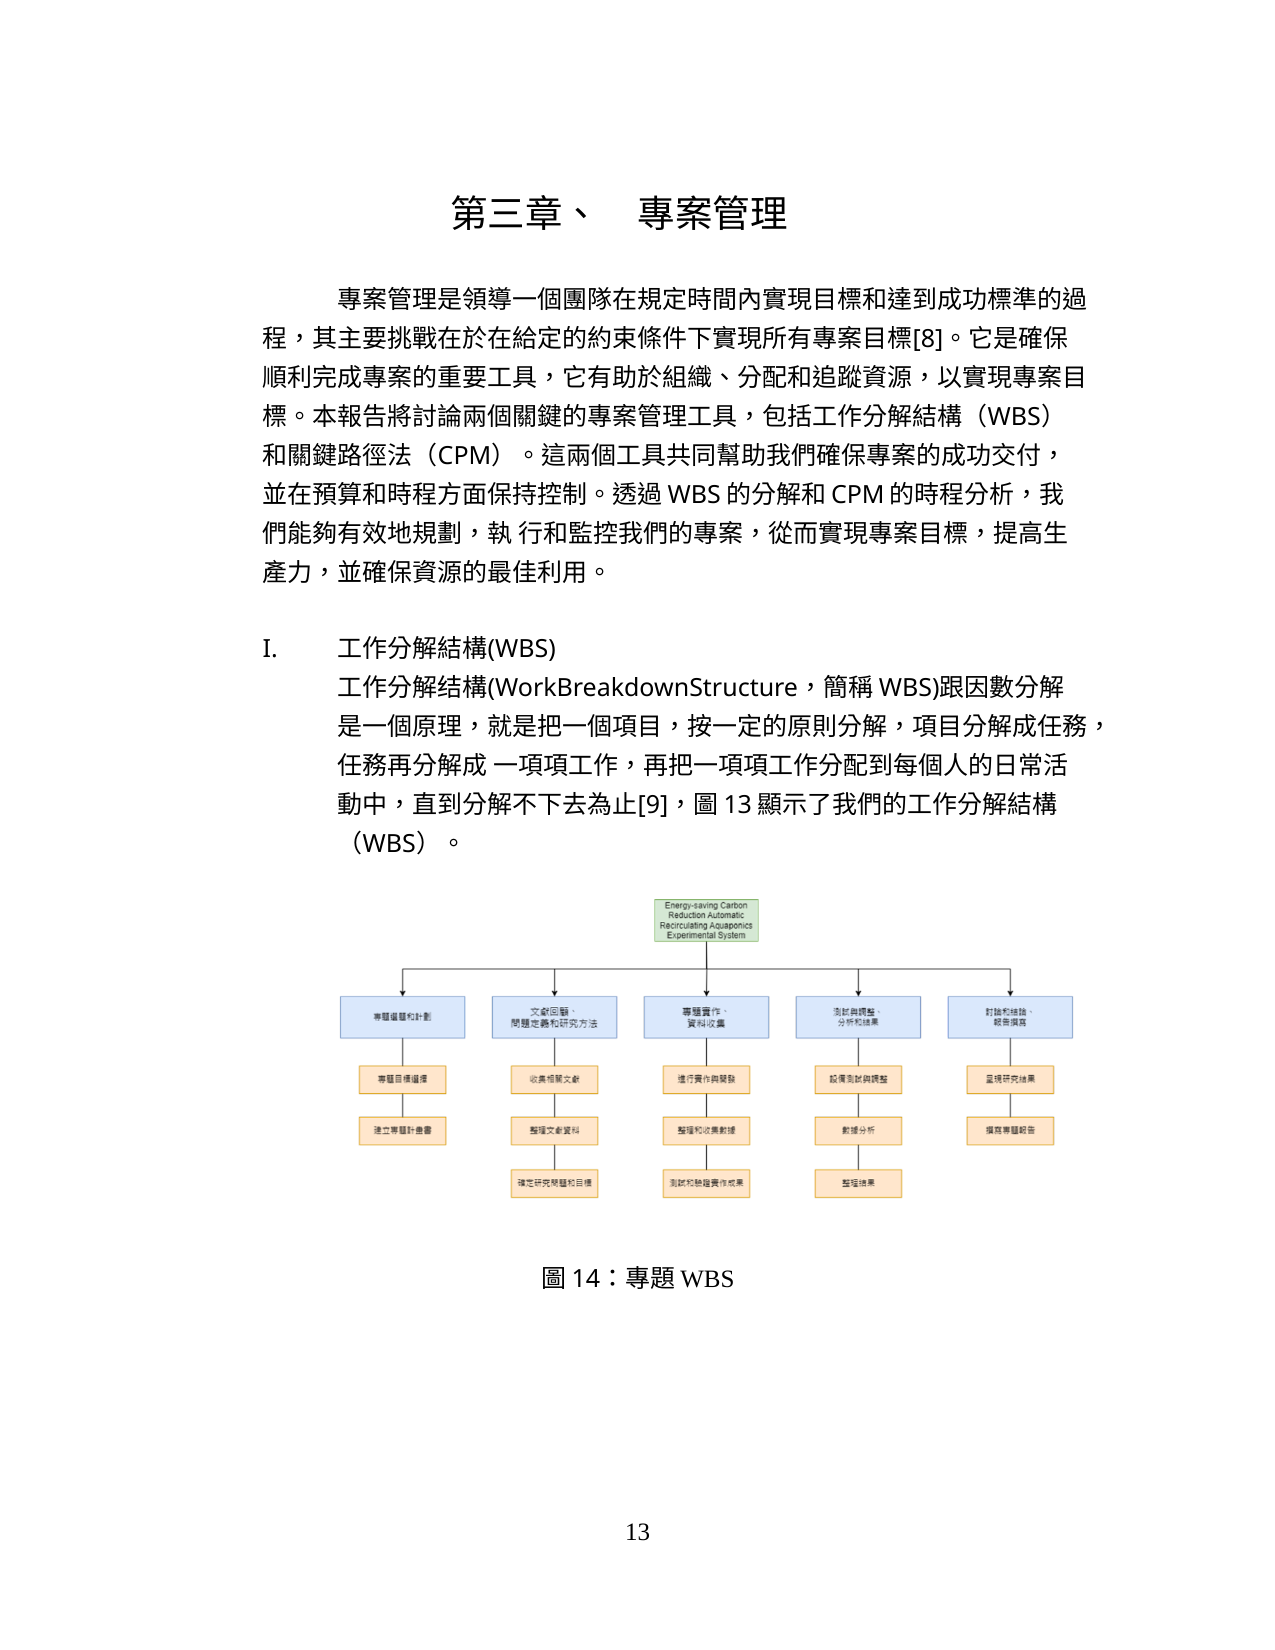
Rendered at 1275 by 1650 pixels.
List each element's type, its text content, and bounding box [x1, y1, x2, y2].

list 工作分解結構(WBS) [262, 629, 1087, 665]
picture [337, 899, 1076, 1203]
list 專案管理 [225, 184, 1087, 238]
list 專案管理是領導一個團隊在規定時間內實現目標和達到成功標準的過程，其主要挑戰在於在給定的約束條件下實現所有專案目標[8]。它是確保順利完成專案的重要工具，它有助於組織、分配和追蹤資源，以實現專案目標。本報告將討論兩個關鍵的專案管理工具，包括工作分解結構（WBS）和關鍵路徑法（CPM）。這兩個工具共同幫助我們確保專案的成功交付，並在預算和時程方面保持控制。透過WBS的分解和CPM的時程分析，我們能夠有效地規劃，執 行和監控我們的專案，從而實現專案目標，提高生產力，並確保資源的最佳利用。 [262, 279, 1087, 589]
text 圖 14：專題WBS [187, 1258, 1087, 1294]
list 工作分解结構(WorkBreakdownStructure，簡稱 WBS)跟因數分解是一個原理，就是把一個項目，按一定的原則分解，項目分解成任務，任務再分解成 一項項工作，再把一項項工作分配到每個人的日常活動中，直到分解不下去為止[9]，圖13顯示了我們的工作分解結構（WBS）。 [337, 668, 1087, 860]
